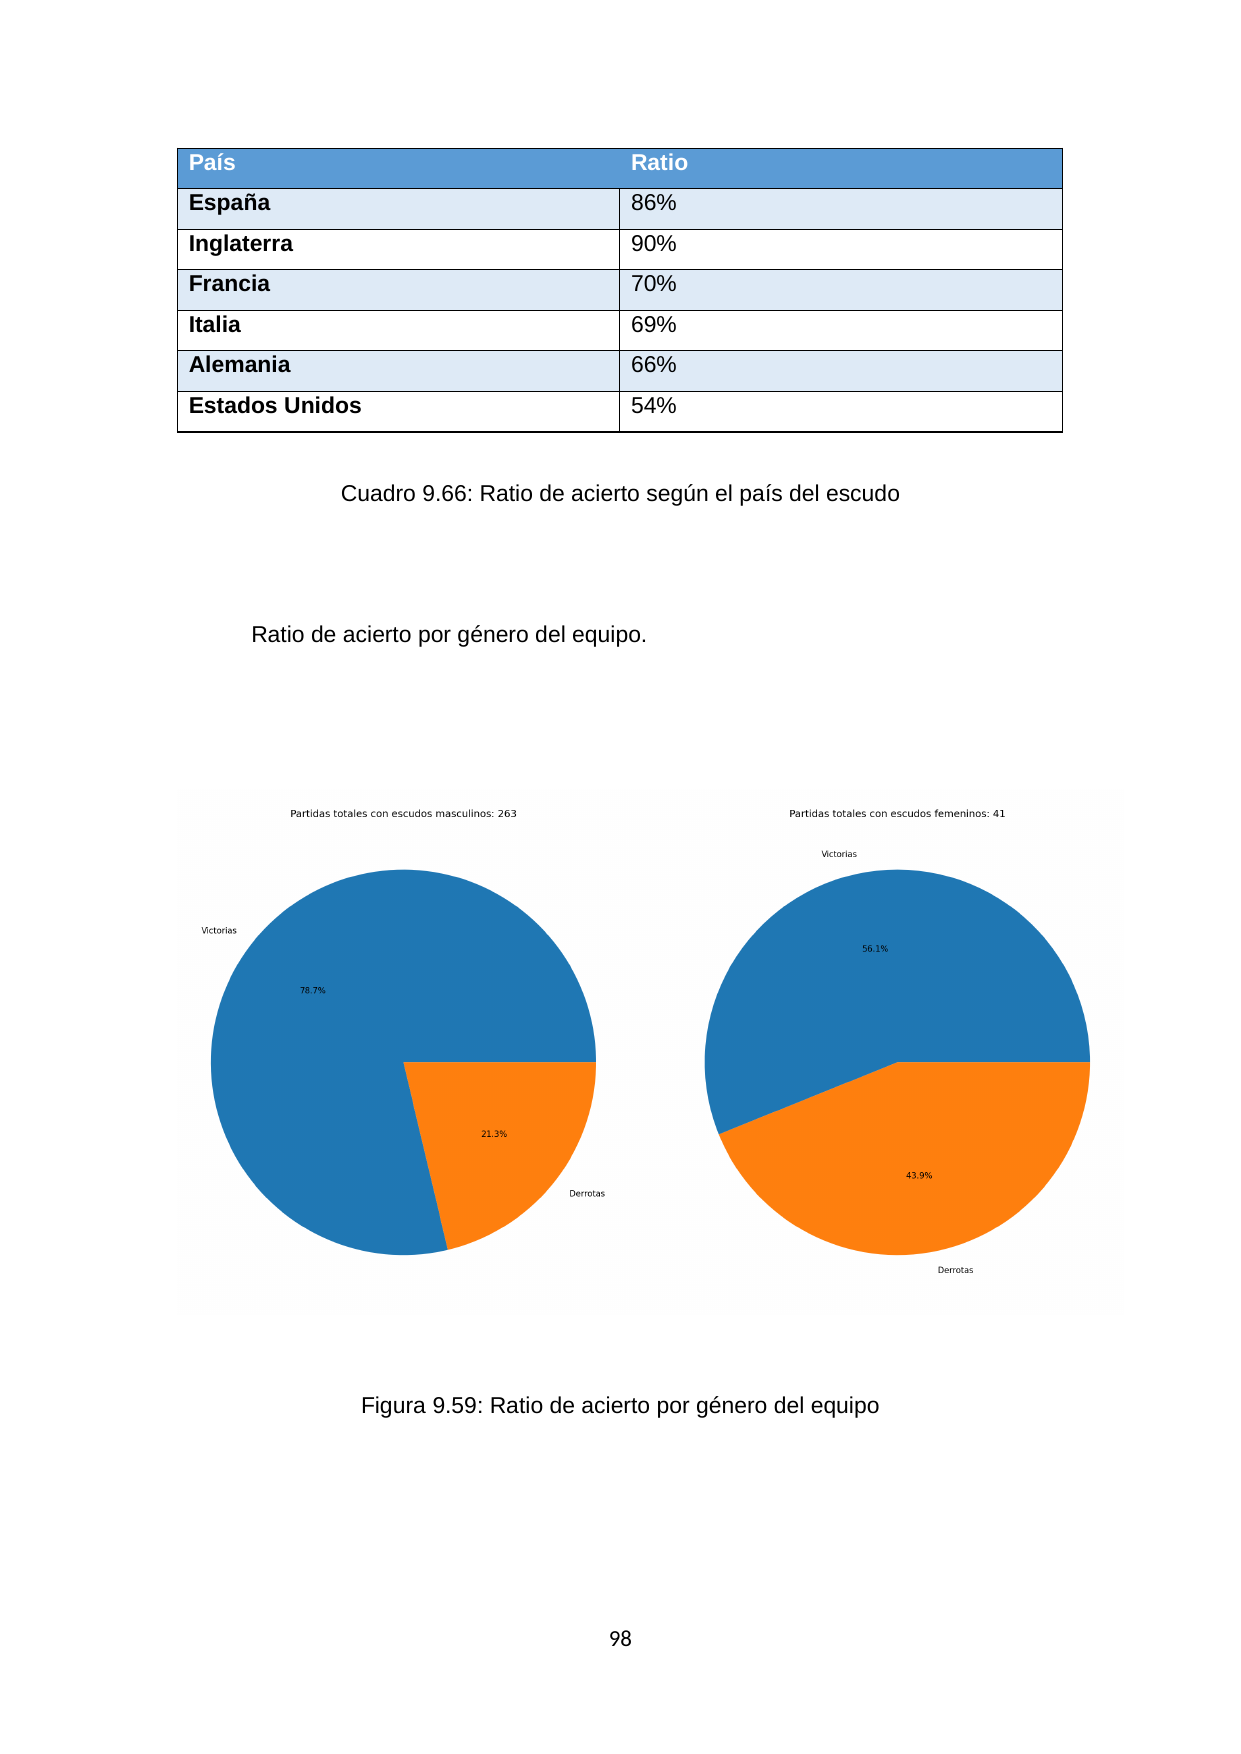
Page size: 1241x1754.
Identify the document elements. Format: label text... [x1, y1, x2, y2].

table_cell 69% [620, 311, 1062, 350]
table_cell Alemania [178, 351, 619, 391]
table_header Ratio [620, 149, 1062, 188]
table_cell Estados Unidos [178, 392, 619, 431]
table_cell Italia [178, 311, 619, 350]
picture [177, 789, 1124, 1315]
table_cell 66% [620, 351, 1062, 391]
text Ratio de acierto por género del equipo. [177, 621, 1063, 647]
table_header País [178, 149, 619, 188]
table_cell 86% [620, 189, 1062, 229]
table_cell 54% [620, 392, 1062, 431]
table_cell Inglaterra [178, 230, 619, 269]
table_cell 90% [620, 230, 1062, 269]
table_cell Francia [178, 270, 619, 310]
table_cell España [178, 189, 619, 229]
table_cell 70% [620, 270, 1062, 310]
